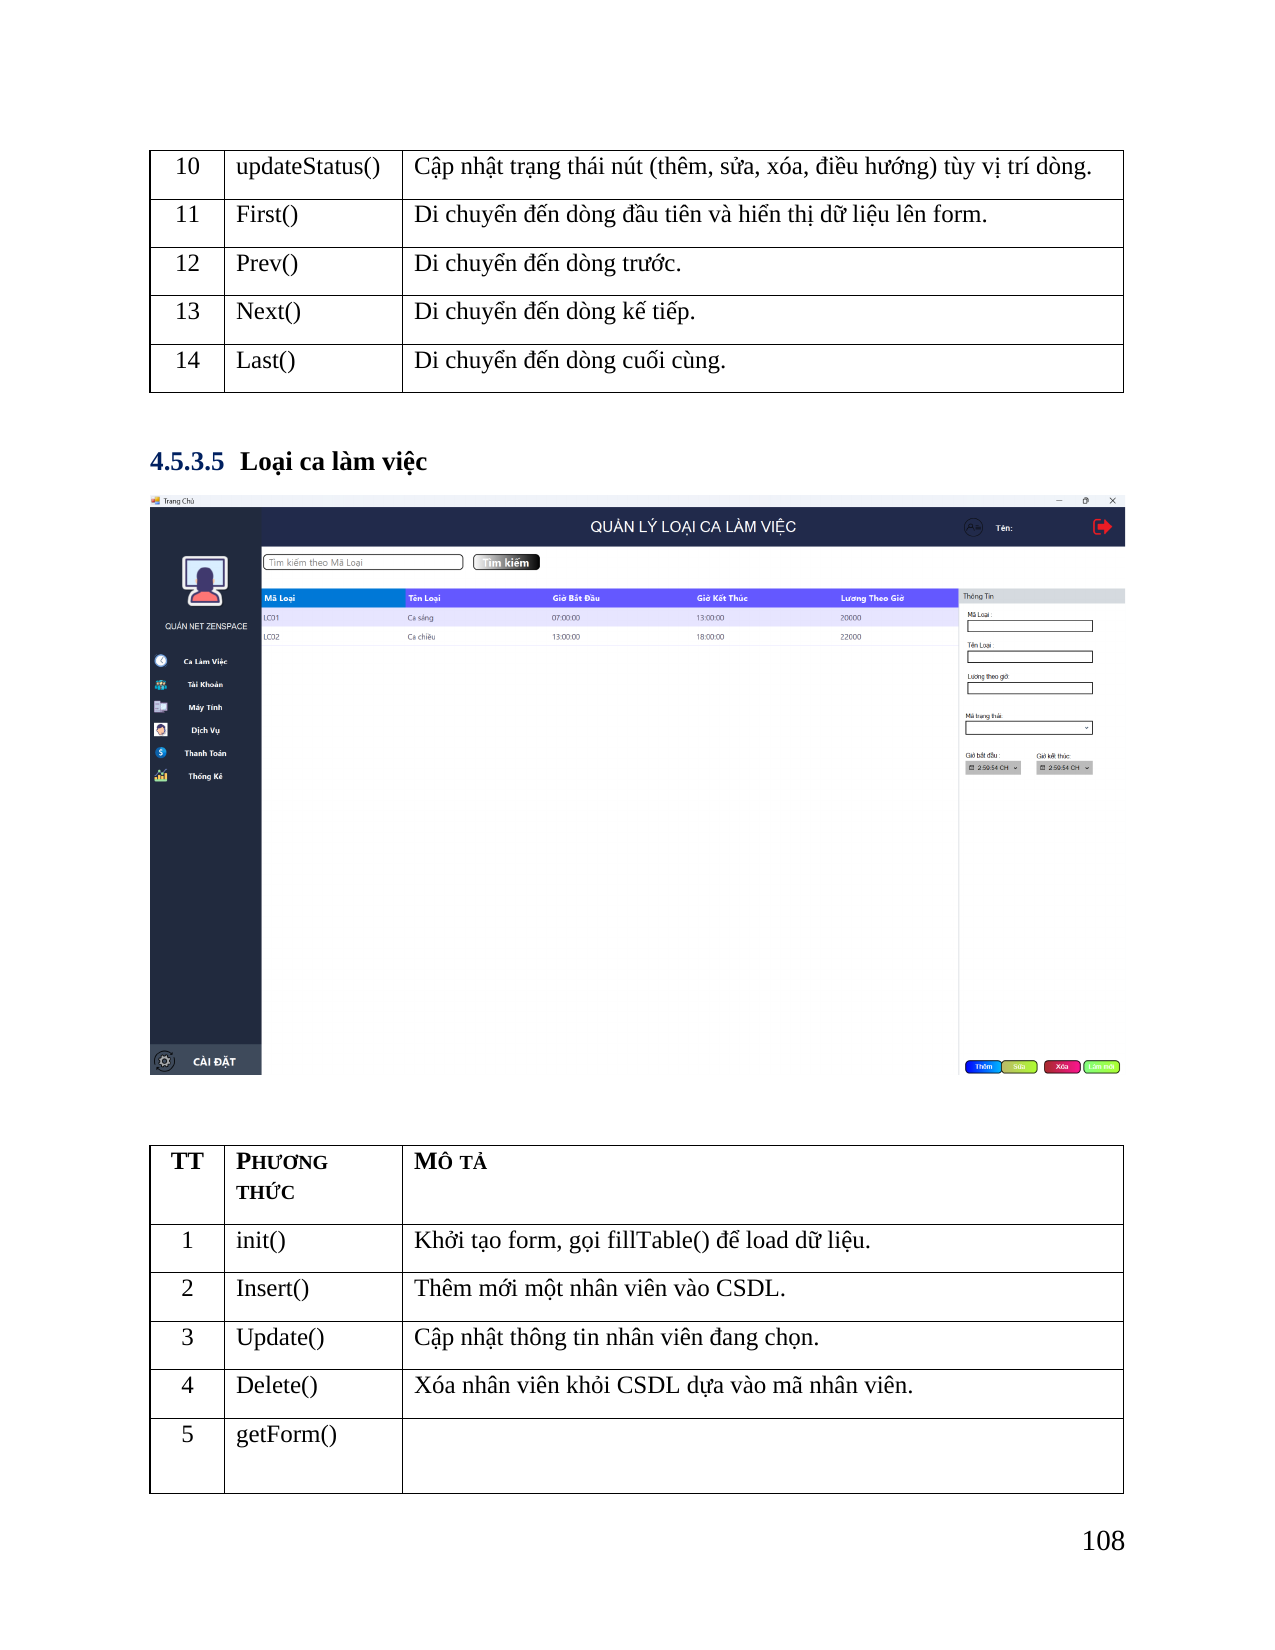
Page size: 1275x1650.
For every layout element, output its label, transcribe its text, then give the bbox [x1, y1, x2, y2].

picture [150, 495, 1125, 1075]
list Loại ca làm việc [150, 445, 1125, 477]
